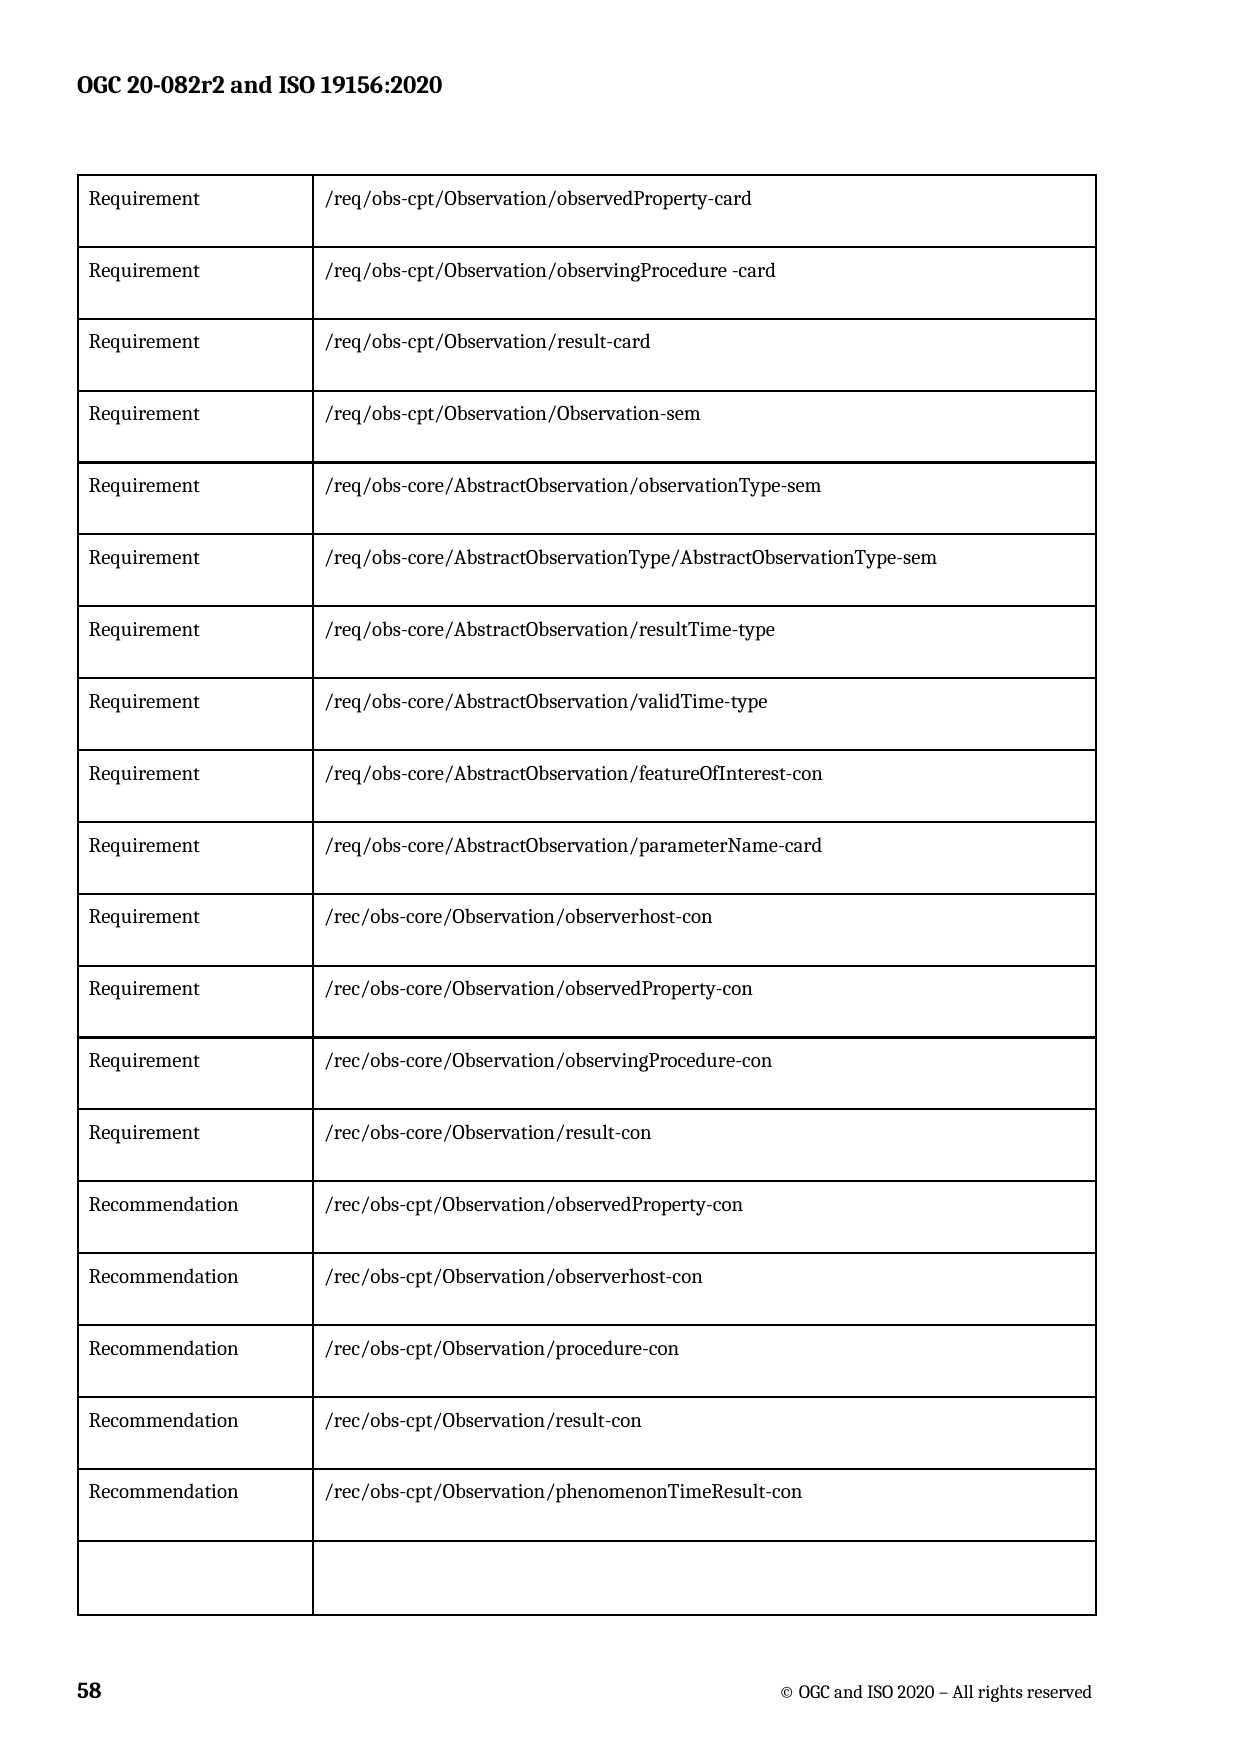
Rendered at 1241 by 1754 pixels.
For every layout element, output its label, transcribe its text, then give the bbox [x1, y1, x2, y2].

table_cell [79, 967, 312, 1036]
table_cell [314, 1110, 1095, 1180]
table_cell [314, 464, 1095, 533]
table_cell [79, 392, 312, 461]
table_cell [79, 607, 312, 677]
table_cell [79, 1110, 312, 1180]
table_cell [314, 751, 1095, 821]
table_cell [79, 1470, 312, 1539]
table_cell [79, 535, 312, 605]
table_cell [314, 607, 1095, 677]
table_cell [314, 535, 1095, 605]
table_cell Requirement [79, 248, 312, 318]
table_cell [314, 823, 1095, 893]
table_cell [79, 464, 312, 533]
table_cell /req/obs-cpt/Observation/result-card [314, 320, 1095, 389]
table_cell Recommendation [79, 1254, 312, 1324]
table_cell /rec/obs-cpt/Observation/result-con [314, 1398, 1095, 1468]
table_cell /req/obs-cpt/Observation/observedProperty-card [314, 176, 1095, 246]
table_cell [79, 1542, 312, 1614]
table_cell /rec/obs-cpt/Observation/observerhost-con [314, 1254, 1095, 1324]
table_cell [79, 895, 312, 964]
table_cell [314, 1470, 1095, 1539]
table_cell [314, 895, 1095, 964]
table_cell Recommendation [79, 1182, 312, 1252]
table_cell [314, 967, 1095, 1036]
table_cell [314, 1542, 1095, 1614]
table_cell Recommendation [79, 1326, 312, 1396]
table_cell /req/obs-cpt/Observation/-card [314, 248, 1095, 318]
table_cell /rec/obs-cpt/Observation/observedProperty-con [314, 1182, 1095, 1252]
table_cell [79, 1039, 312, 1108]
table_cell [79, 679, 312, 749]
table_cell [79, 751, 312, 821]
table_cell /rec/obs-cpt/Observation/procedure-con [314, 1326, 1095, 1396]
table_cell Requirement [79, 320, 312, 389]
table_cell [314, 679, 1095, 749]
table_cell Requirement [79, 176, 312, 246]
table_cell [79, 823, 312, 893]
table_cell [314, 392, 1095, 461]
table_cell Recommendation [79, 1398, 312, 1468]
table_cell [314, 1039, 1095, 1108]
